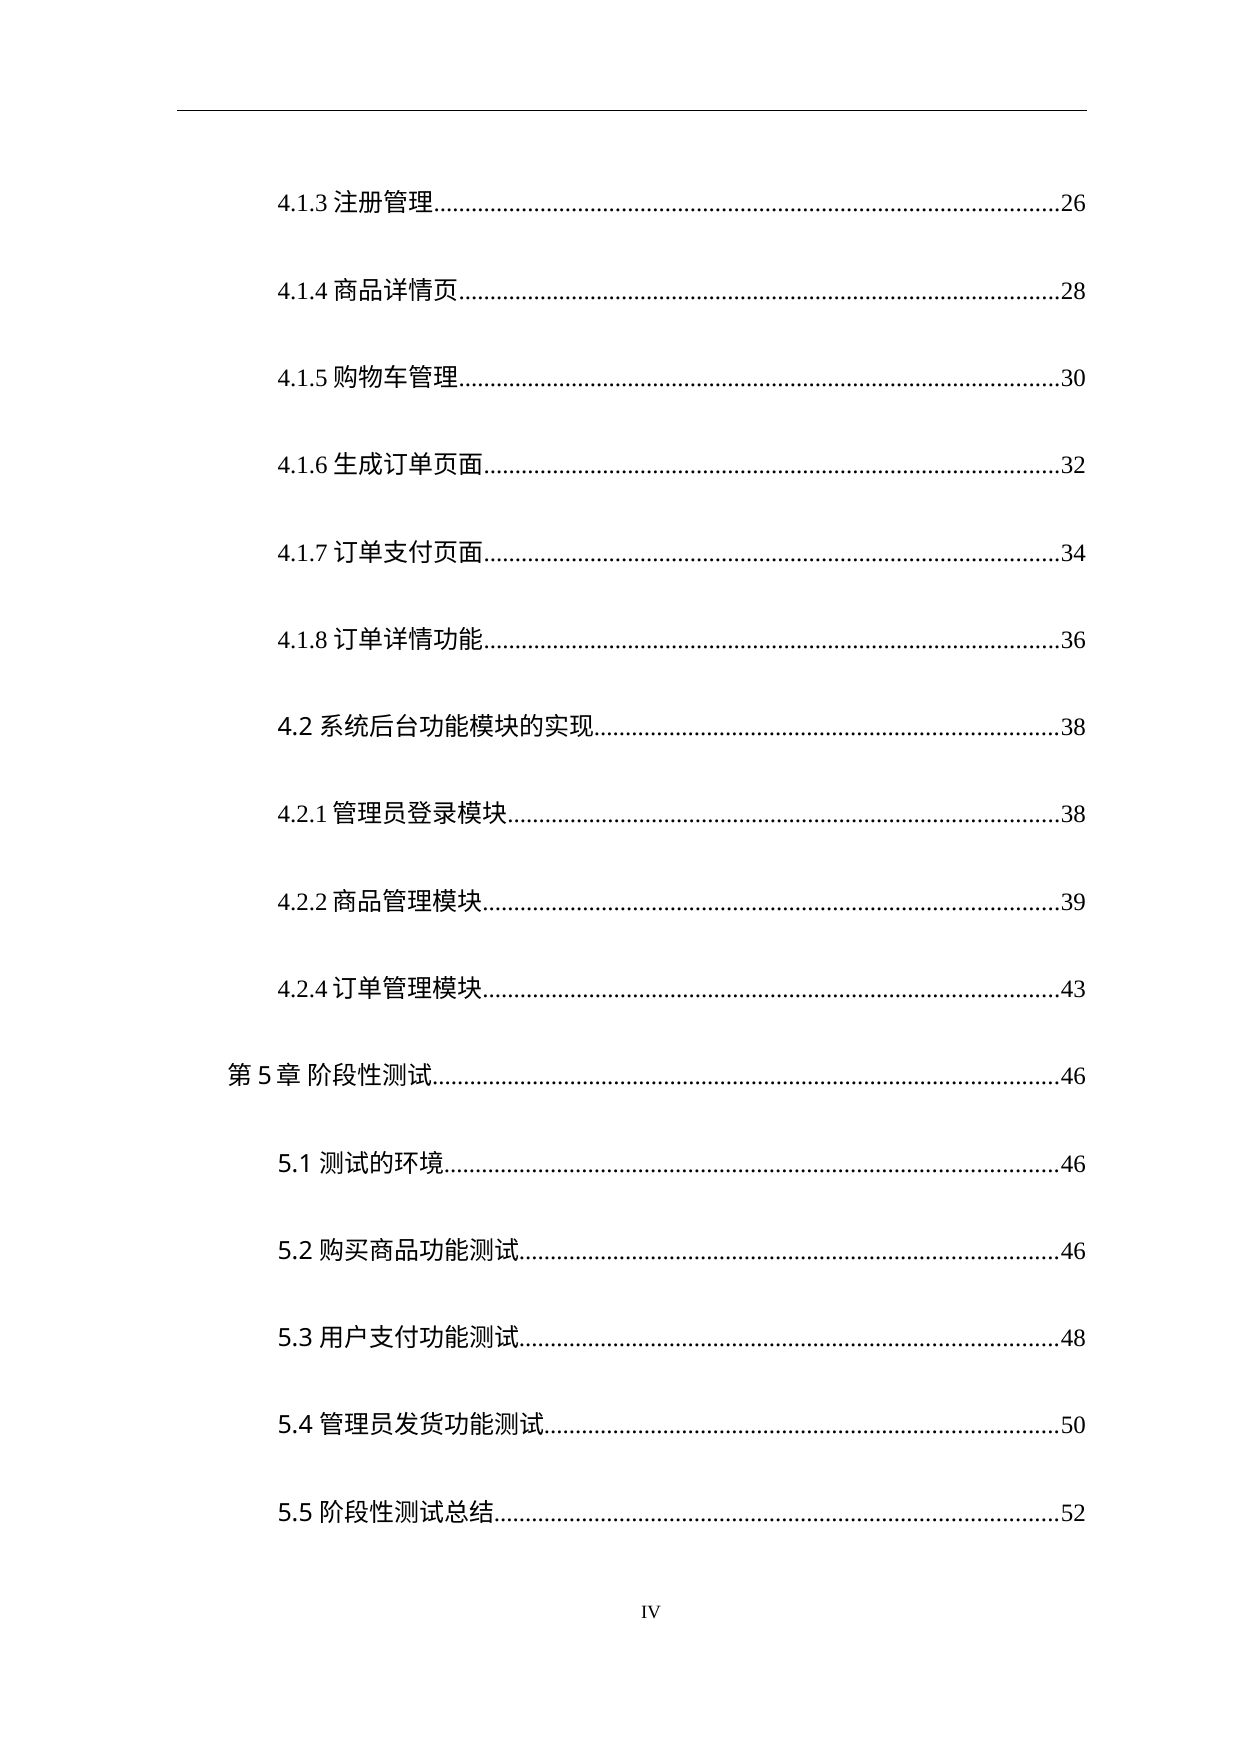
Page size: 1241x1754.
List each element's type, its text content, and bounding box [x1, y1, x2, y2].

text 5.3 用户支付功能测试 48 [227, 1301, 1087, 1370]
text 4.1.7 订单支付页面 34 [227, 516, 1087, 585]
text 4.1.8 订单详情功能 36 [227, 603, 1087, 672]
text 4.1.3 注册管理 26 [227, 166, 1087, 236]
text 5.5 阶段性测试总结 52 [227, 1476, 1087, 1545]
text 5.2 购买商品功能测试 46 [227, 1214, 1087, 1283]
text 第5章 阶段性测试 46 [177, 1039, 1087, 1108]
text 4.1.6 生成订单页面 32 [227, 428, 1087, 497]
text 4.2.1管理员登录模块 38 [227, 777, 1087, 847]
text 5.1 测试的环境 46 [227, 1127, 1087, 1196]
text 5.4 管理员发货功能测试 50 [227, 1388, 1087, 1458]
text 4.2.4订单管理模块 43 [227, 952, 1087, 1021]
text 4.1.5 购物车管理 30 [227, 341, 1087, 410]
text 4.2.2商品管理模块 39 [227, 865, 1087, 934]
text 4.1.4 商品详情页 28 [227, 254, 1087, 323]
text 4.2 系统后台功能模块的实现 38 [227, 690, 1087, 759]
